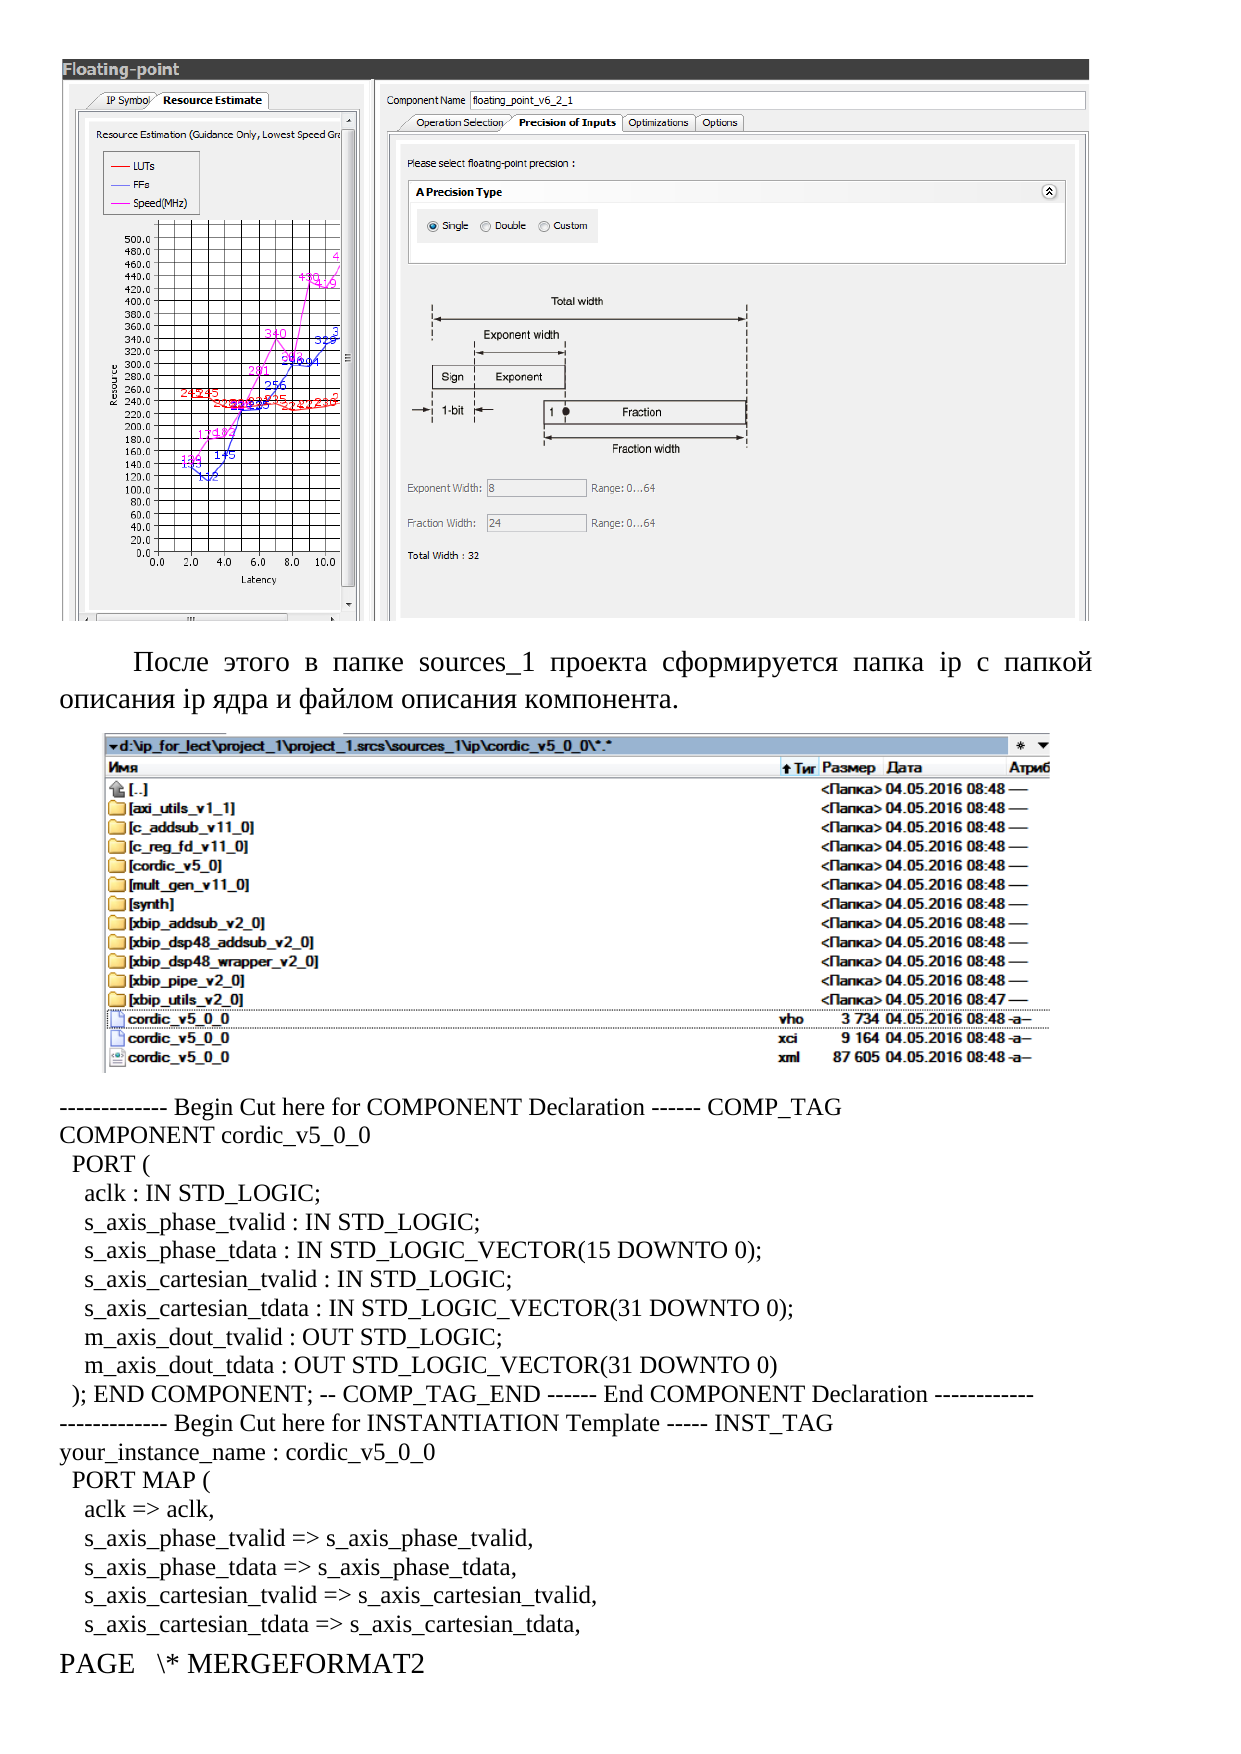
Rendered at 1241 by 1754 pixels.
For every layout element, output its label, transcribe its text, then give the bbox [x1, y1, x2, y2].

text ------------- Begin Cut here for COMPONENT Declaration ------ COMP_TAG [59, 1092, 1092, 1120]
text s_axis_phase_tvalid => s_axis_phase_tvalid, [59, 1523, 1092, 1552]
text PORT MAP ( [59, 1465, 1092, 1494]
text s_axis_phase_tdata : IN STD_LOGIC_VECTOR(15 DOWNTO 0); [59, 1235, 1092, 1264]
text m_axis_dout_tdata : OUT STD_LOGIC_VECTOR(31 DOWNTO 0) [59, 1350, 1092, 1379]
text m_axis_dout_tvalid : OUT STD_LOGIC; [59, 1322, 1092, 1350]
text ); END COMPONENT; -- COMP_TAG_END ------ End COMPONENT Declaration ------------ [59, 1379, 1092, 1408]
text ------------- Begin Cut here for INSTANTIATION Template ----- INST_TAG [59, 1408, 1092, 1437]
text s_axis_cartesian_tdata => s_axis_cartesian_tdata, [59, 1609, 1092, 1638]
text aclk => aclk, [59, 1494, 1092, 1523]
text После этого в папке sources_1 проекта сформируется папка ip с папкой описания ip ядра и файлом описания компонента. [59, 640, 1092, 715]
text COMPONENT cordic_v5_0_0 [59, 1120, 1092, 1149]
picture [101, 733, 1050, 1073]
text your_instance_name : cordic_v5_0_0 [59, 1437, 1092, 1465]
picture [62, 59, 1090, 621]
text aclk : IN STD_LOGIC; [59, 1178, 1092, 1207]
text s_axis_cartesian_tdata : IN STD_LOGIC_VECTOR(31 DOWNTO 0); [59, 1293, 1092, 1322]
text s_axis_phase_tvalid : IN STD_LOGIC; [59, 1207, 1092, 1235]
text s_axis_phase_tdata => s_axis_phase_tdata, [59, 1552, 1092, 1580]
text PORT ( [59, 1149, 1092, 1178]
text s_axis_cartesian_tvalid => s_axis_cartesian_tvalid, [59, 1580, 1092, 1609]
text s_axis_cartesian_tvalid : IN STD_LOGIC; [59, 1264, 1092, 1293]
